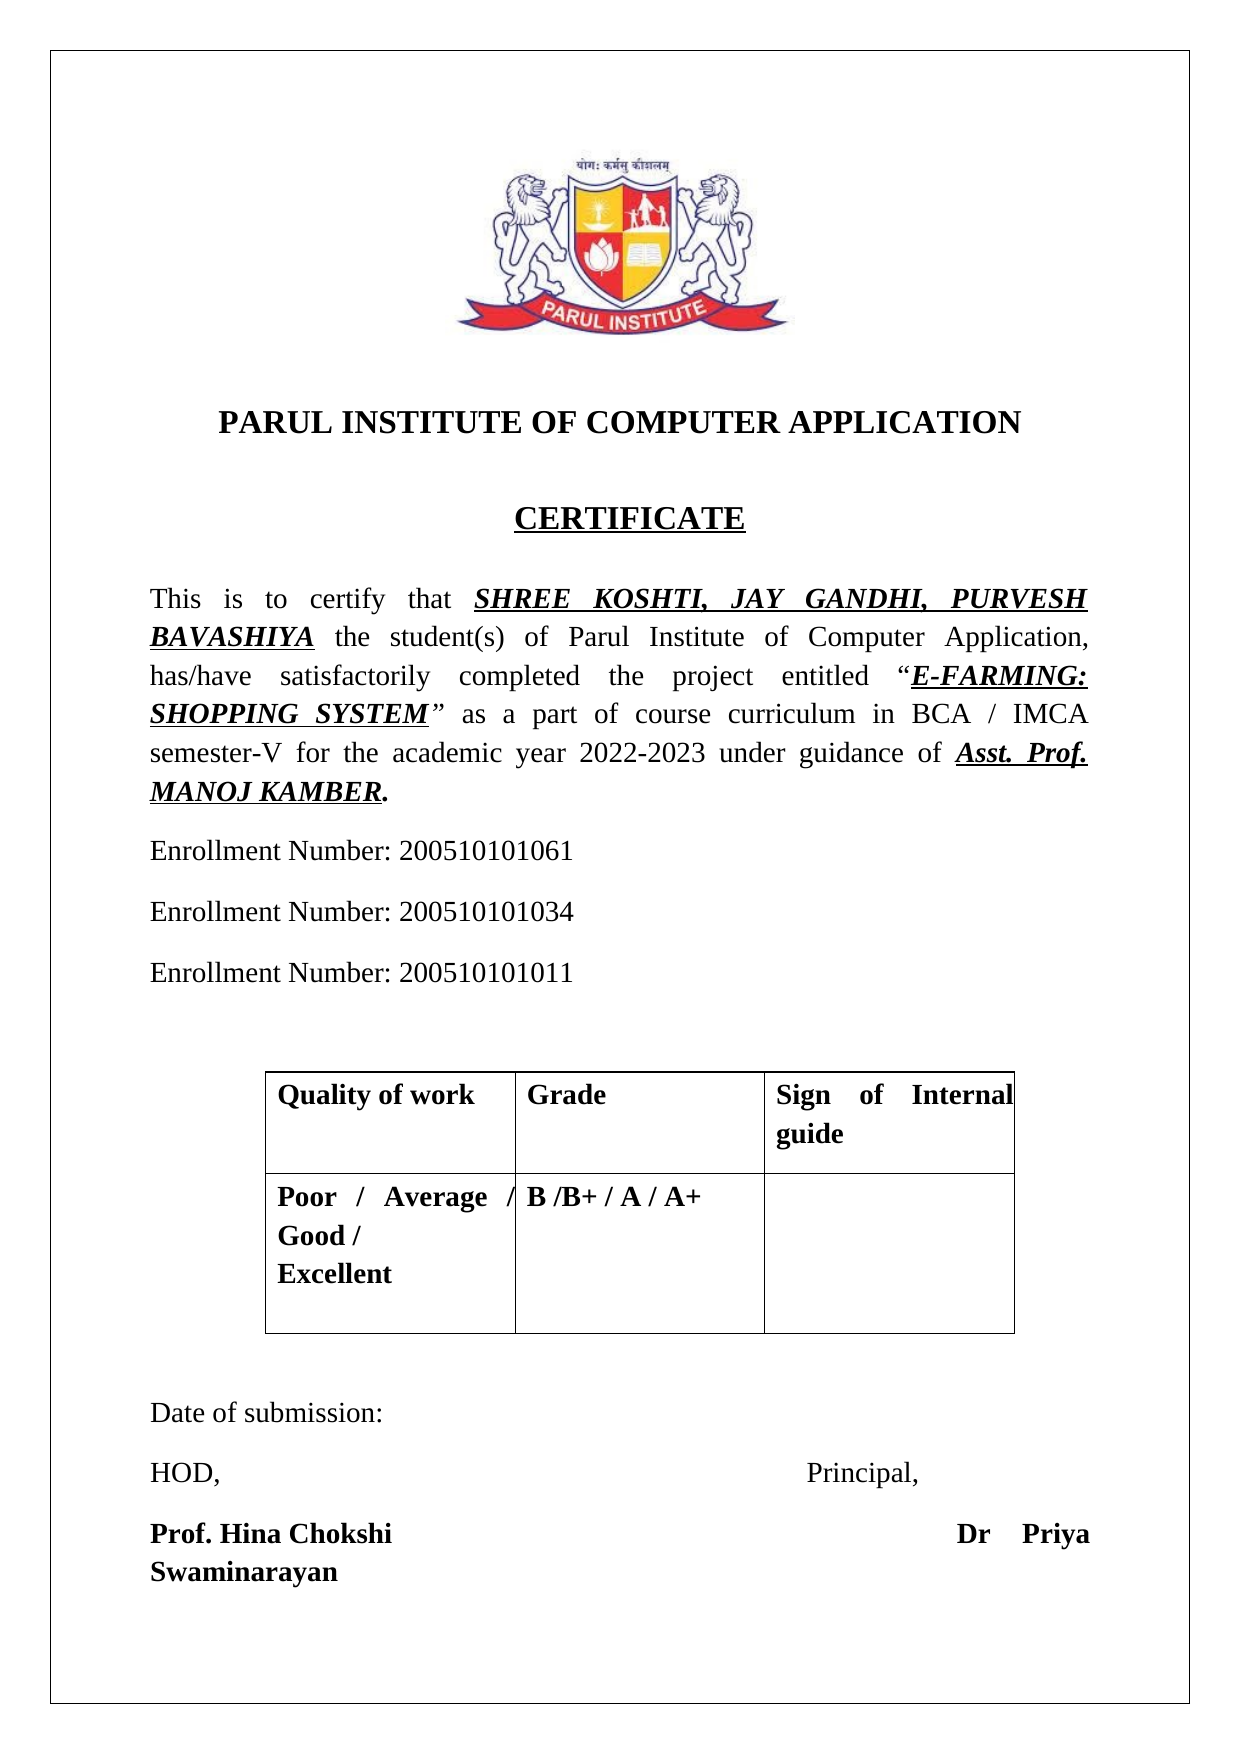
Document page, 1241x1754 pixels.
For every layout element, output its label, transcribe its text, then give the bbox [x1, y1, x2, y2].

text Enrollment Number: 200510101034 [149, 894, 1090, 928]
table_header Grade [516, 1073, 764, 1173]
text HOD, Principal, [150, 1456, 1090, 1489]
table_header Quality of work [266, 1073, 515, 1173]
text Date of submission: [150, 1396, 1090, 1429]
table_cell Poor / Average / Good / Excellent [266, 1174, 515, 1333]
text Prof. Hina Chokshi Dr Priya Swaminarayan [150, 1516, 1090, 1588]
picture [445, 140, 795, 353]
text Enrollment Number: 200510101061 [149, 833, 1090, 867]
table_cell [765, 1174, 1014, 1333]
text Enrollment Number: 200510101011 [149, 955, 1090, 989]
table_cell B /B+ / A / A+ [516, 1174, 764, 1333]
text This is to certify that SHREE KOSHTI, JAY GANDHI, PURVESH BAVASHIYA the student(s) of Parul Institute of Computer Application, has/have satisfactorily completed the project entitled “E-FARMING: SHOPPING SYSTEM” as a part of course curriculum in BCA / IMCA semester-V for the academic year 2022-2023 under guidance of Asst. Prof. MANOJ KAMBER. [149, 581, 1090, 807]
table_header Sign of Internal guide [765, 1073, 1014, 1173]
subtitle PARUL INSTITUTE OF COMPUTER APPLICATION [150, 403, 1090, 441]
text CERTIFICATE [169, 498, 1090, 536]
